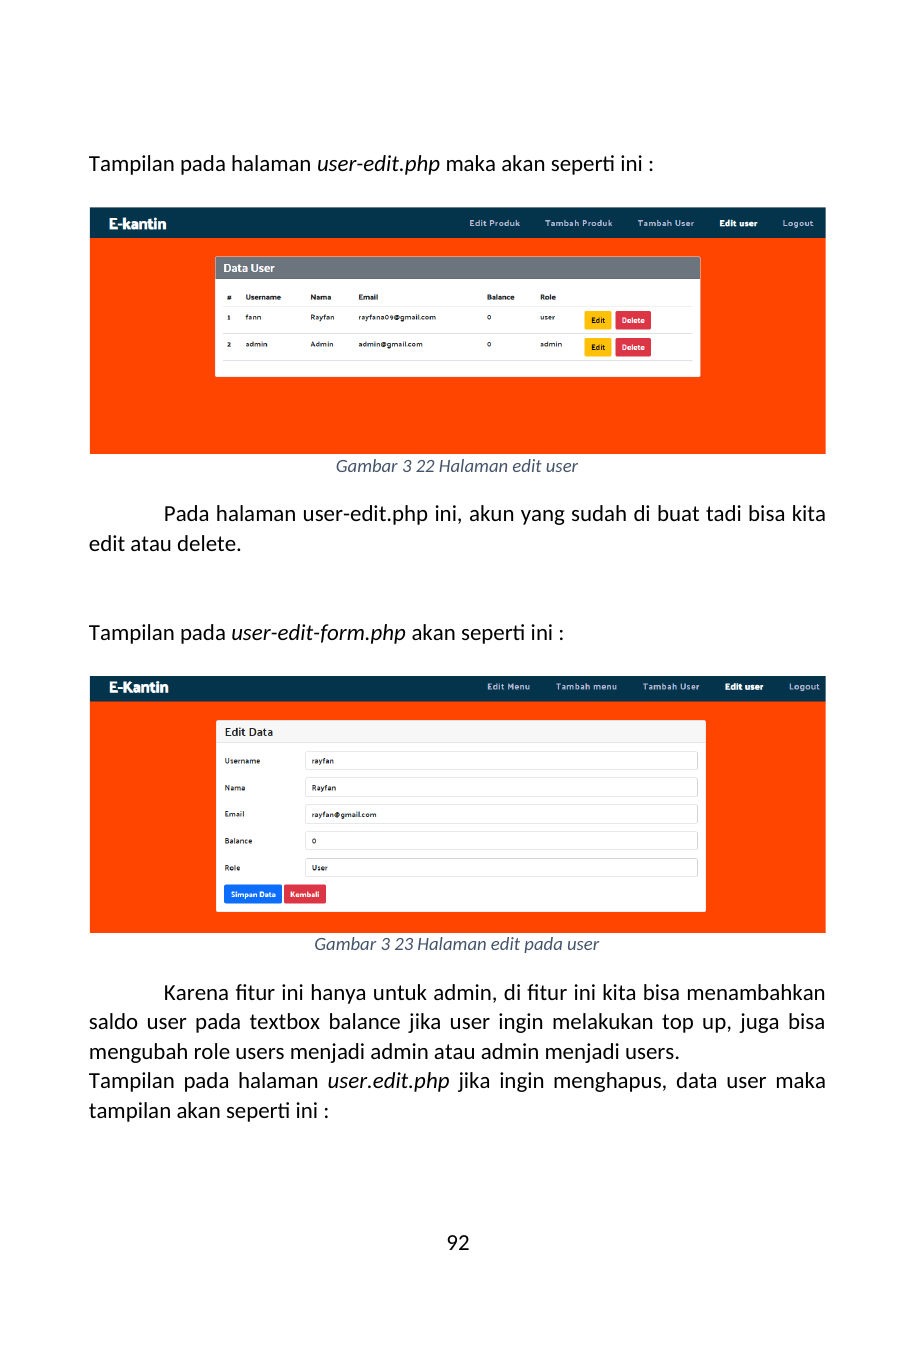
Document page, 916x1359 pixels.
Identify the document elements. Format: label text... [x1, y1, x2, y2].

picture [726, 684, 741, 689]
picture [89, 702, 826, 933]
picture [110, 219, 118, 229]
text Karena fitur ini hanya untuk admin, di fitur ini kita bisa menambahkan saldo user pada textbox balance jika user ingin melakukan top up, juga bisa mengubah role users menjadi admin atau admin menjadi users. [89, 976, 827, 1065]
text Tampilan pada halaman user-edit.php maka akan seperti ini : [89, 148, 827, 177]
picture [89, 239, 826, 454]
text Tampilan pada user-edit-form.php akan seperti ini : [89, 617, 827, 646]
picture [581, 684, 589, 689]
picture [557, 221, 578, 225]
picture [509, 684, 518, 689]
picture [740, 222, 756, 226]
text Tampilan pada halaman user.edit.php jika ingin menghapus, data user maka tampilan akan seperti ini : [89, 1065, 827, 1124]
picture [725, 220, 735, 226]
picture [745, 685, 762, 689]
picture [110, 682, 117, 692]
picture [124, 682, 168, 692]
text Pada halaman user-edit.php ini, akun yang sudah di buat tadi bisa kita edit atau delete. [89, 498, 827, 557]
picture [118, 218, 166, 229]
